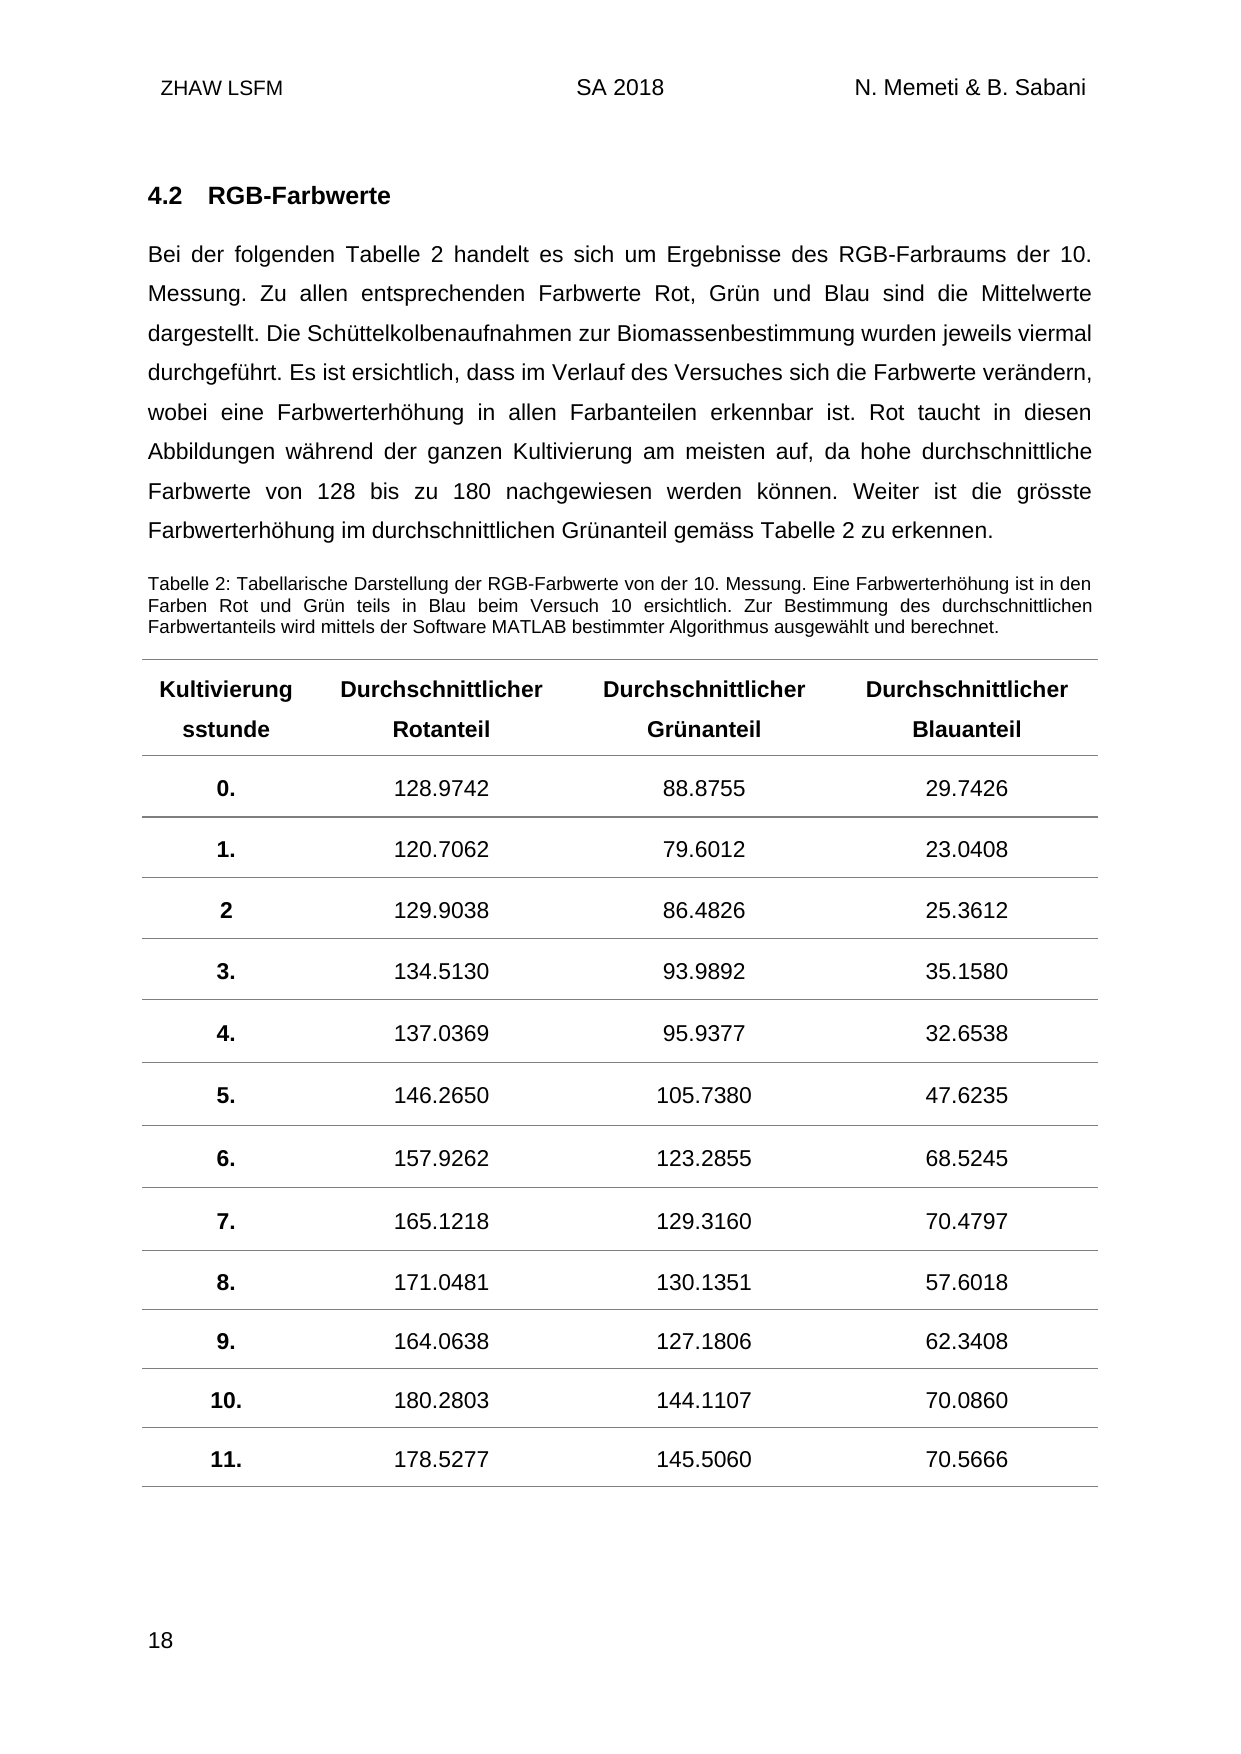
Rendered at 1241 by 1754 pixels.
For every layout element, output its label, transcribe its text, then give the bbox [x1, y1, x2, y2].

table_cell 23.0408 [835, 818, 1098, 877]
table_header Durchschnittlicher Rotanteil [310, 660, 573, 755]
table_cell 93.9892 [573, 939, 835, 999]
table_cell 4. [142, 1000, 310, 1062]
table_cell 86.4826 [573, 878, 835, 938]
table_cell 180.2803 [310, 1369, 573, 1427]
table_cell 9. [142, 1310, 310, 1368]
table_cell 128.9742 [310, 756, 573, 816]
table_cell 146.2650 [310, 1063, 573, 1124]
table_header Durchschnittlicher Grünanteil [573, 660, 835, 755]
table_cell 32.6538 [835, 1000, 1098, 1062]
table_cell 47.6235 [835, 1063, 1098, 1124]
table_cell 165.1218 [310, 1188, 573, 1250]
table_cell 25.3612 [835, 878, 1098, 938]
table_cell 95.9377 [573, 1000, 835, 1062]
table_cell 129.9038 [310, 878, 573, 938]
table_cell 70.4797 [835, 1188, 1098, 1250]
table_cell 129.3160 [573, 1188, 835, 1250]
table_cell 68.5245 [835, 1126, 1098, 1187]
table_cell 0. [142, 756, 310, 816]
table_cell 7. [142, 1188, 310, 1250]
table_cell 57.6018 [835, 1251, 1098, 1309]
table_cell 88.8755 [573, 756, 835, 816]
table_cell 35.1580 [835, 939, 1098, 999]
table_cell 144.1107 [573, 1369, 835, 1427]
table_cell 123.2855 [573, 1126, 835, 1187]
table_cell 178.5277 [310, 1428, 573, 1486]
table_cell 134.5130 [310, 939, 573, 999]
table_cell 157.9262 [310, 1126, 573, 1187]
table_cell 8. [142, 1251, 310, 1309]
table_cell 79.6012 [573, 818, 835, 877]
table_cell 130.1351 [573, 1251, 835, 1309]
table_cell 1. [142, 818, 310, 877]
table_cell 164.0638 [310, 1310, 573, 1368]
table_cell 62.3408 [835, 1310, 1098, 1368]
subtitle RGB-Farbwerte [148, 181, 1093, 210]
table_cell 10. [142, 1369, 310, 1427]
table_cell 145.5060 [573, 1428, 835, 1486]
table_cell 6. [142, 1126, 310, 1187]
table_header Kultivierungsstunde [142, 660, 310, 755]
text Tabelle 2: Tabellarische Darstellung der RGB-Farbwerte von der 10. Messung. Eine Farbwerterhöhung ist in den Farben Rot und Grün teils in Blau beim Versuch 10 ersichtlich. Zur Bestimmung des durchschnittlichen Farbwertanteils wird mittels der Software MATLAB bestimmter Algorithmus ausgewählt und berechnet. [148, 573, 1093, 638]
table_header Durchschnittlicher Blauanteil [835, 660, 1098, 755]
table_cell 70.5666 [835, 1428, 1098, 1486]
table_cell 11. [142, 1428, 310, 1486]
table_cell 105.7380 [573, 1063, 835, 1124]
table_cell 171.0481 [310, 1251, 573, 1309]
table_cell 120.7062 [310, 818, 573, 877]
table_cell 127.1806 [573, 1310, 835, 1368]
table_cell 3. [142, 939, 310, 999]
table_cell 2 [142, 878, 310, 938]
table_cell 70.0860 [835, 1369, 1098, 1427]
table_cell 137.0369 [310, 1000, 573, 1062]
text Bei der folgenden Tabelle 2 handelt es sich um Ergebnisse des RGB-Farbraums der 10. Messung. Zu allen entsprechenden Farbwerte Rot, Grün und Blau sind die Mittelwerte dargestellt. Die Schüttelkolbenaufnahmen zur Biomassenbestimmung wurden jeweils viermal durchgeführt. Es ist ersichtlich, dass im Verlauf des Versuches sich die Farbwerte verändern, wobei eine Farbwerterhöhung in allen Farbanteilen erkennbar ist. Rot taucht in diesen Abbildungen während der ganzen Kultivierung am meisten auf, da hohe durchschnittliche Farbwerte von 128 bis zu 180 nachgewiesen werden können. Weiter ist die grösste Farbwerterhöhung im durchschnittlichen Grünanteil gemäss Tabelle 2 zu erkennen. [148, 241, 1093, 543]
table_cell 29.7426 [835, 756, 1098, 816]
table_cell 5. [142, 1063, 310, 1124]
